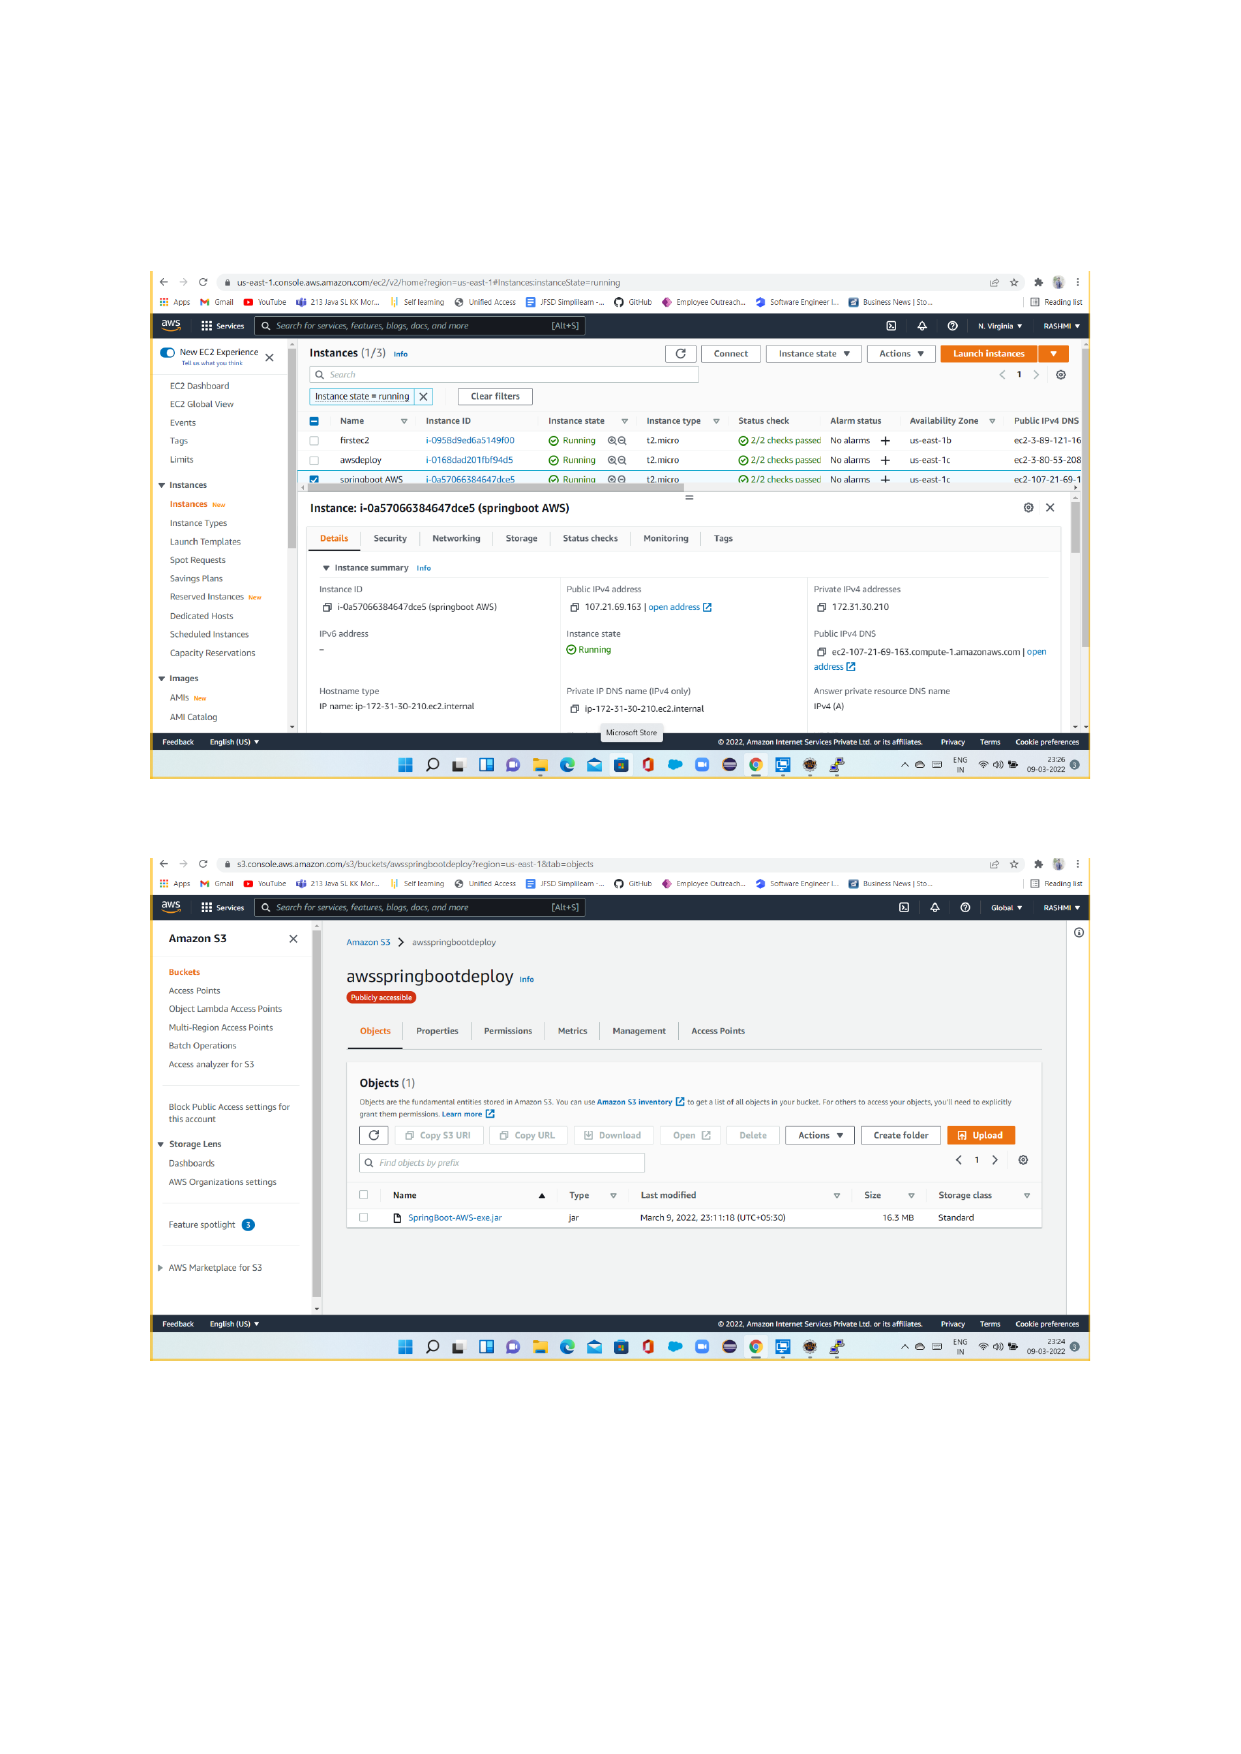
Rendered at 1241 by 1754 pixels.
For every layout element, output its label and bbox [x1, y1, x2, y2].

picture [150, 858, 1091, 1361]
picture [150, 271, 1091, 779]
